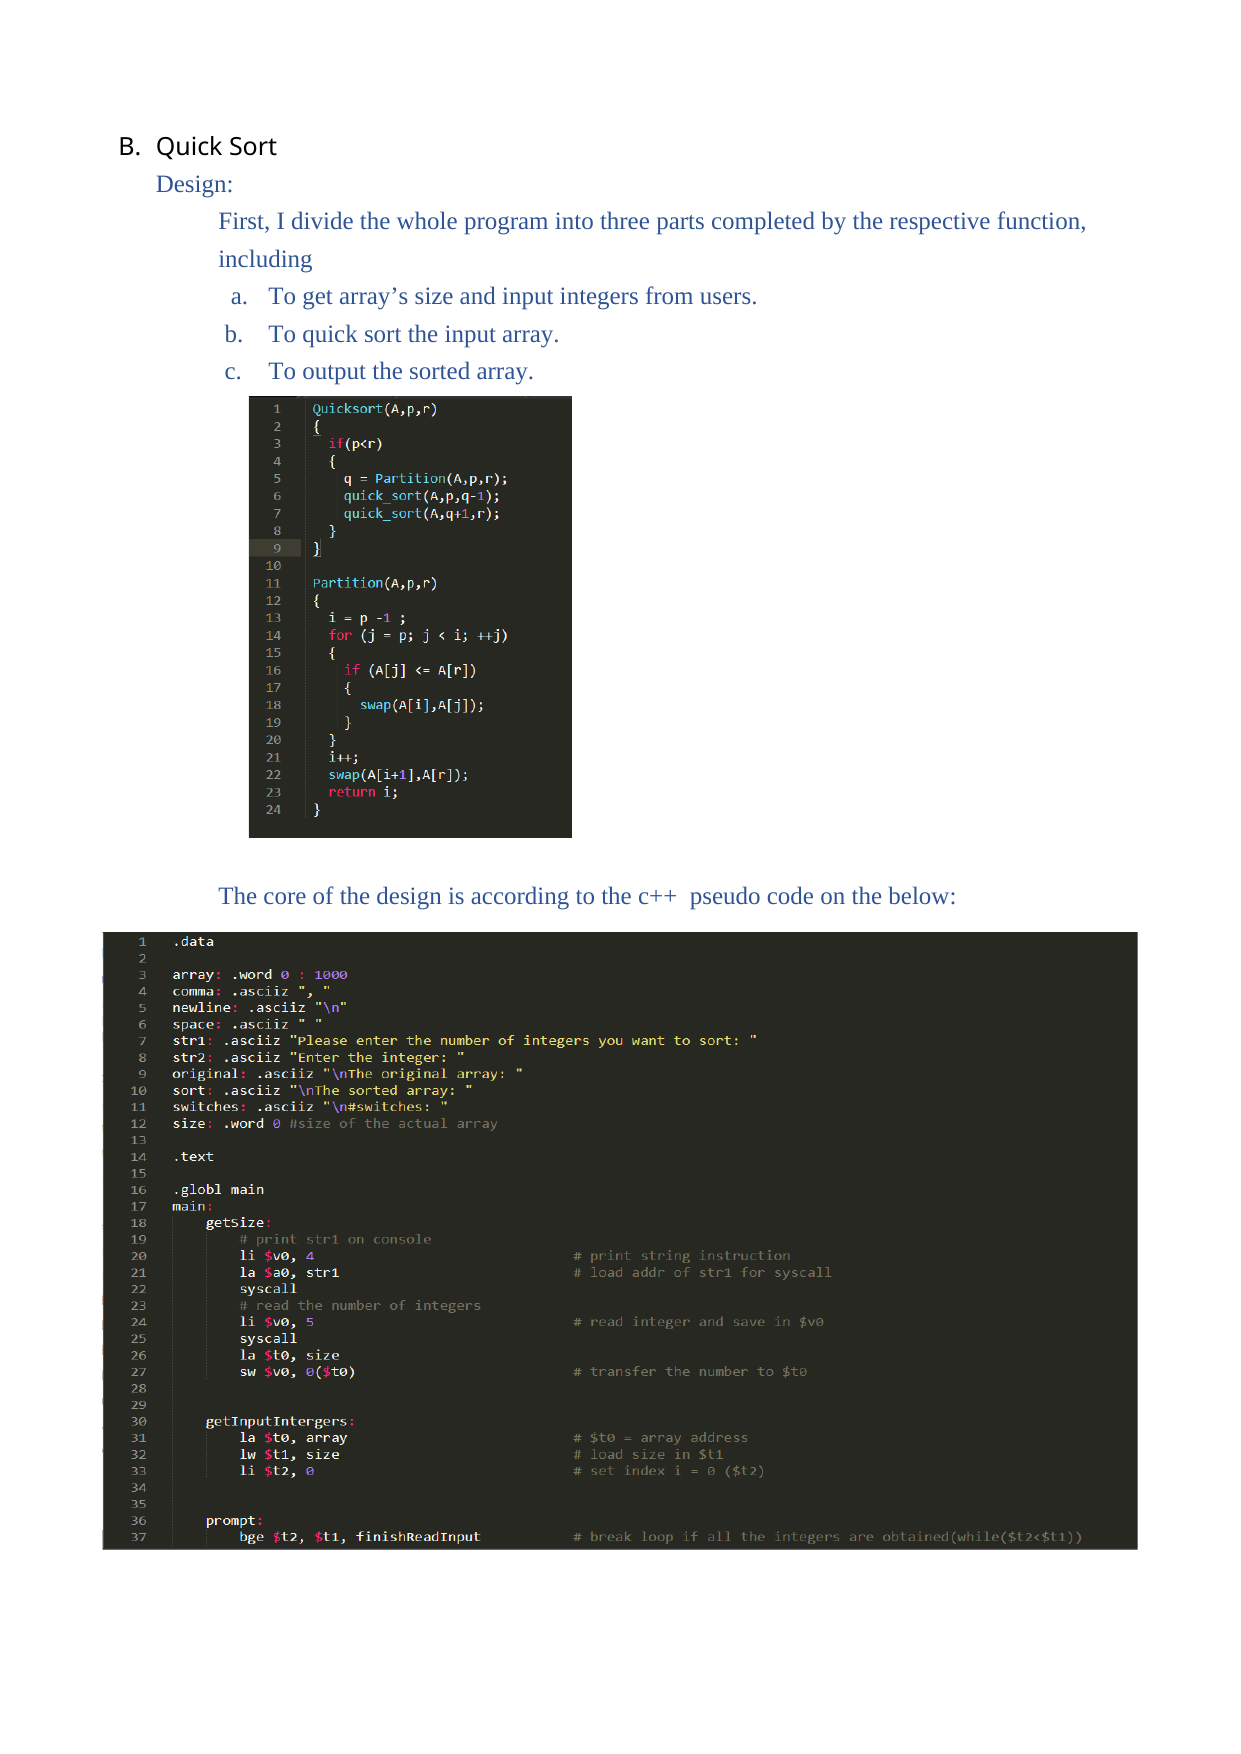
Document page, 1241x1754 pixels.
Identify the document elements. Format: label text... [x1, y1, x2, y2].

text First, I divide the whole program into three parts completed by the respective function, including [218, 202, 1122, 277]
text The core of the design is according to the c++ pseudo code on the below: [118, 877, 1122, 914]
text b. To quick sort the input array. [131, 314, 1122, 352]
text a. To get array’s size and input integers from users. [231, 277, 1122, 314]
list Quick Sort [118, 127, 1122, 164]
picture [248, 396, 572, 838]
text Design: [131, 164, 1122, 202]
text c. To output the sorted array. [131, 352, 1122, 389]
picture [102, 932, 1138, 1550]
